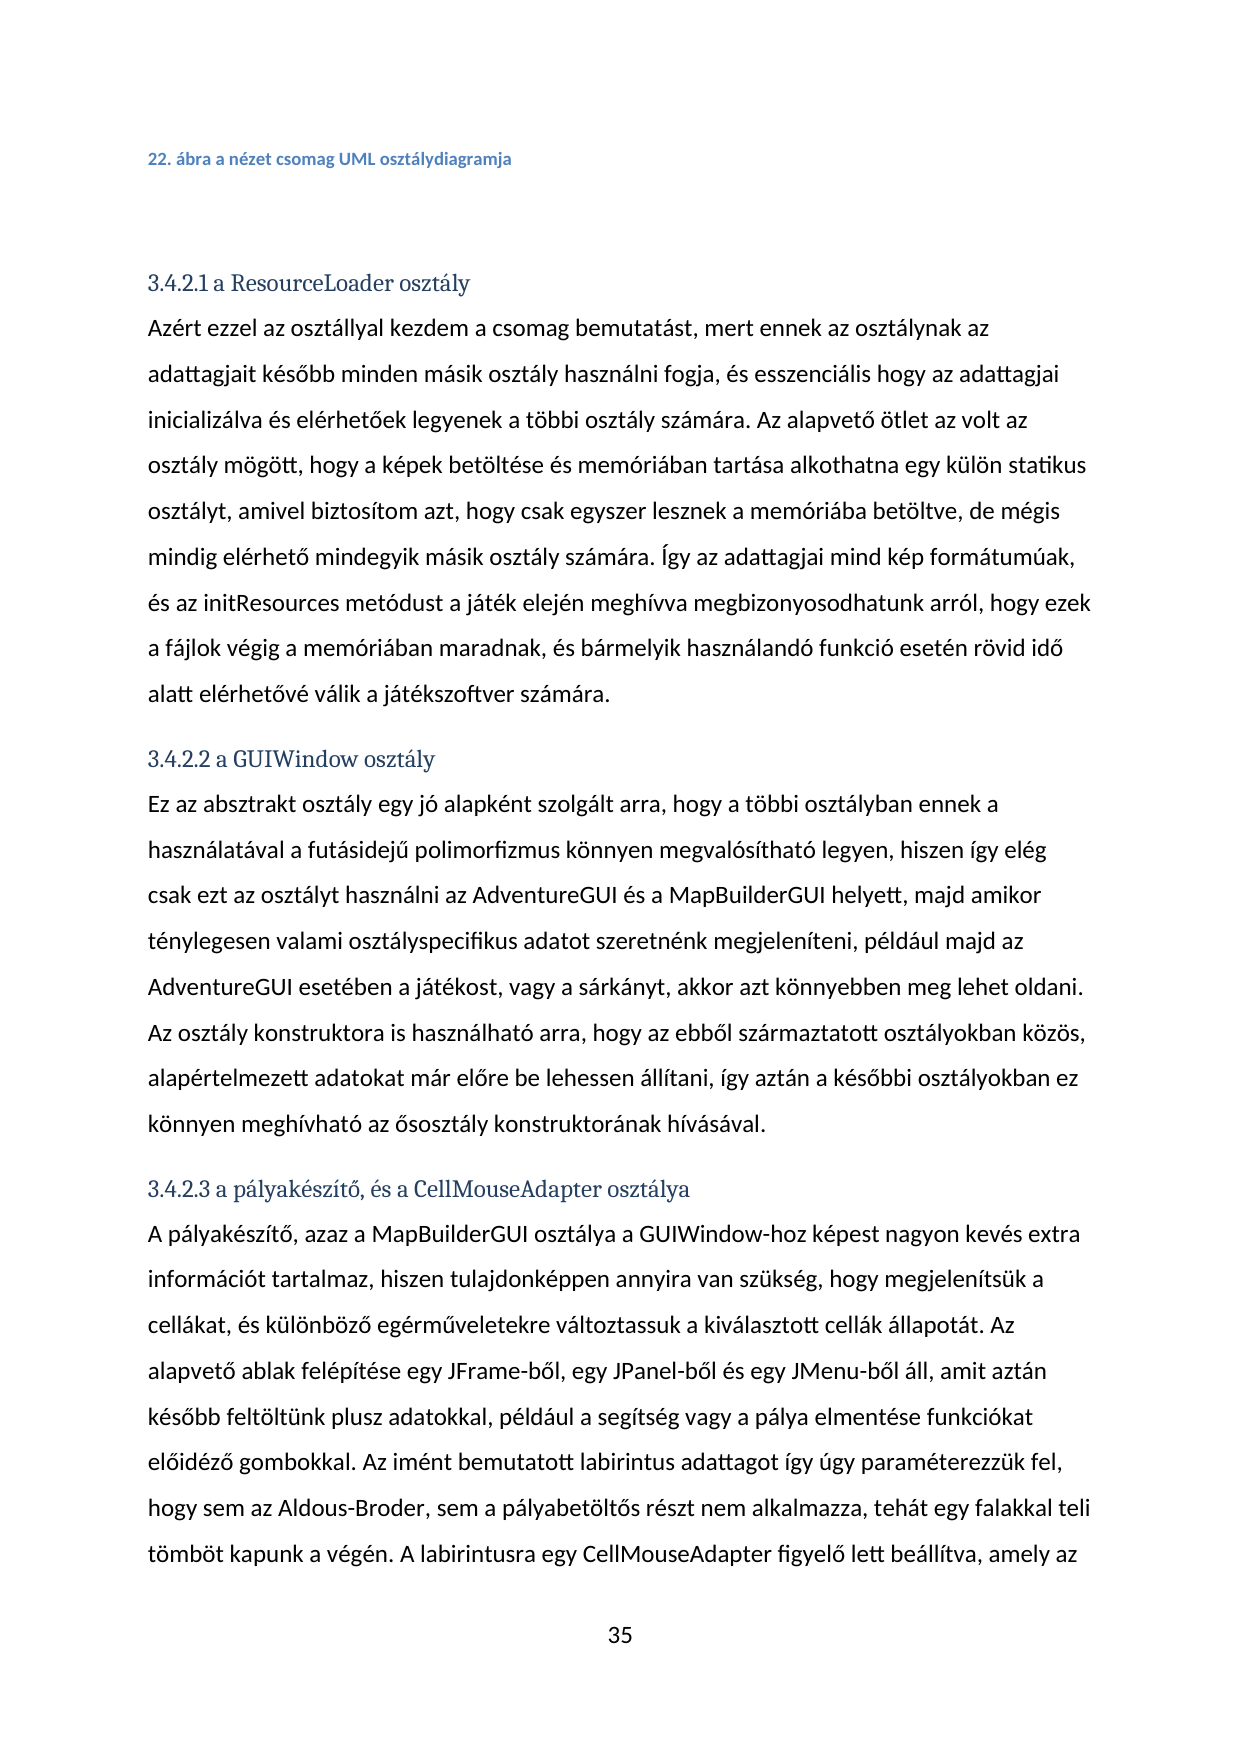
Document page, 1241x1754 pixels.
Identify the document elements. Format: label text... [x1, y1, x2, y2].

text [148, 1218, 1093, 1568]
subtitle 3.4.2.2 a GUIWindow osztály [148, 745, 1093, 774]
subtitle 3.4.2.1 a ResourceLoader osztály [148, 269, 1093, 298]
text Azért ezzel az osztállyal kezdem a csomag bemutatást, mert ennek az osztálynak az adattagjait később minden másik osztály használni fogja, és esszenciális hogy az adattagjai inicializálva és elérhetőek legyenek a többi osztály számára. Az alapvető ötlet az volt az osztály mögött, hogy a képek betöltése és memóriában tartása alkothatna egy külön statikus osztályt, amivel biztosítom azt, hogy csak egyszer lesznek a memóriába betöltve, de mégis mindig elérhető mindegyik másik osztály számára. Így az adattagjai mind kép formátumúak, és az initResources metódust a játék elején meghívva megbizonyosodhatunk arról, hogy ezek a fájlok végig a memóriában maradnak, és bármelyik használandó funkció esetén rövid idő alatt elérhetővé válik a játékszoftver számára. [148, 312, 1093, 709]
text Ez az absztrakt osztály egy jó alapként szolgált arra, hogy a többi osztályban ennek a használatával a futásidejű polimorfizmus könnyen megvalósítható legyen, hiszen így elég csak ezt az osztályt használni az AdventureGUI és a MapBuilderGUI helyett, majd amikor ténylegesen valami osztályspecifikus adatot szeretnénk megjeleníteni, például majd az AdventureGUI esetében a játékost, vagy a sárkányt, akkor azt könnyebben meg lehet oldani. Az osztály konstruktora is használható arra, hogy az ebből származtatott osztályokban közös, alapértelmezett adatokat már előre be lehessen állítani, így aztán a későbbi osztályokban ez könnyen meghívható az ősosztály konstruktorának hívásával. [148, 788, 1093, 1139]
text 22. ábra a nézet csomag UML osztálydiagramja [148, 148, 1093, 171]
subtitle 3.4.2.3 a pályakészítő, és a CellMouseAdapter osztálya [148, 1175, 1093, 1203]
